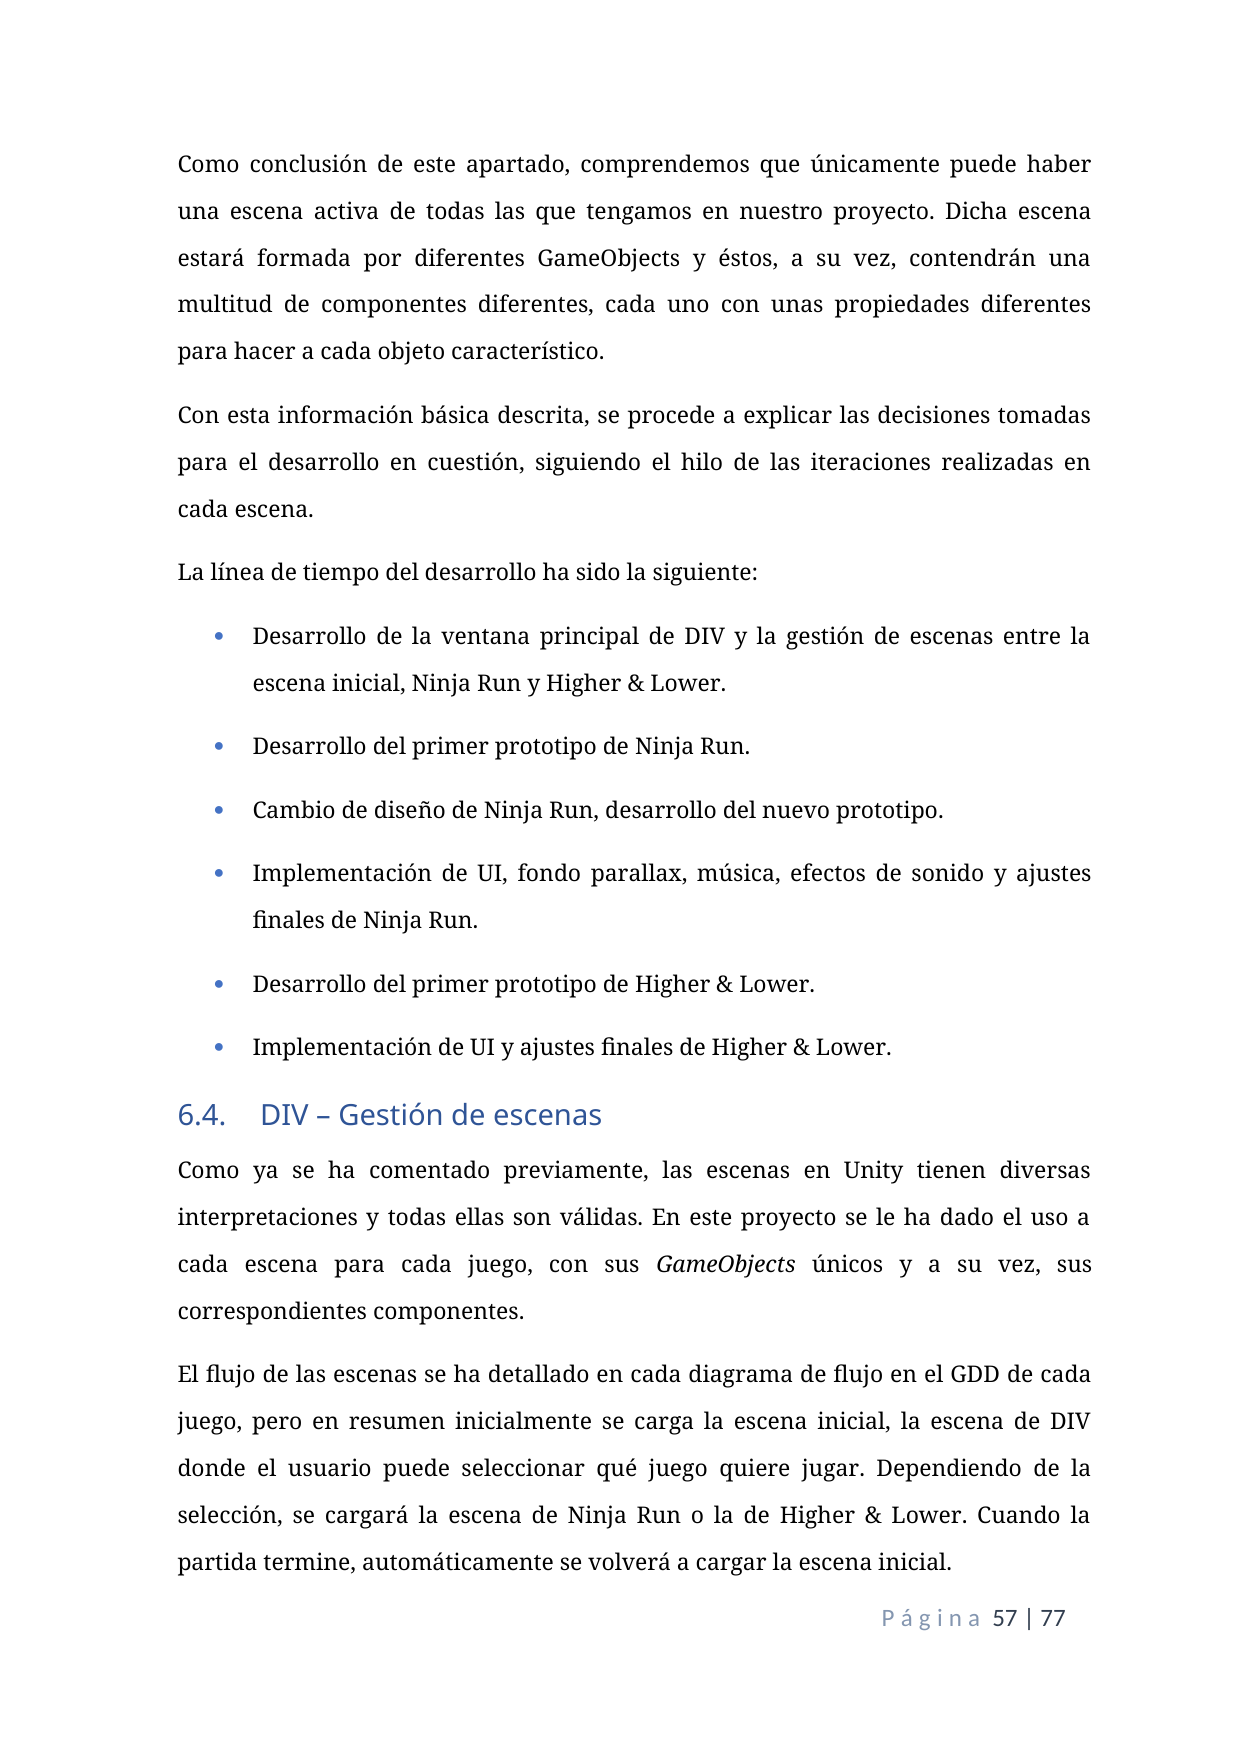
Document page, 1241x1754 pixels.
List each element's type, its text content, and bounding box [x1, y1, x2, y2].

list Implementación de UI y ajustes finales de Higher & Lower. [215, 1031, 1092, 1062]
text La línea de tiempo del desarrollo ha sido la siguiente: [177, 556, 1092, 587]
list DIV – Gestión de escenas [177, 1094, 1092, 1134]
list Desarrollo del primer prototipo de Ninja Run. [215, 730, 1092, 761]
list Desarrollo del primer prototipo de Higher & Lower. [215, 967, 1092, 999]
list Implementación de UI, fondo parallax, música, efectos de sonido y ajustes finales de Ninja Run. [215, 857, 1092, 935]
text Como ya se ha comentado previamente, las escenas en Unity tienen diversas interpretaciones y todas ellas son válidas. En este proyecto se le ha dado el uso a cada escena para cada juego, con sus GameObjects únicos y a su vez, sus correspondientes componentes. [177, 1154, 1092, 1326]
text Con esta información básica descrita, se procede a explicar las decisiones tomadas para el desarrollo en cuestión, siguiendo el hilo de las iteraciones realizadas en cada escena. [177, 399, 1092, 524]
text El flujo de las escenas se ha detallado en cada diagrama de flujo en el GDD de cada juego, pero en resumen inicialmente se carga la escena inicial, la escena de DIV donde el usuario puede seleccionar qué juego quiere jugar. Dependiendo de la selección, se cargará la escena de Ninja Run o la de Higher & Lower. Cuando la partida termine, automáticamente se volverá a cargar la escena inicial. [177, 1358, 1092, 1577]
list Cambio de diseño de Ninja Run, desarrollo del nuevo prototipo. [215, 793, 1092, 825]
text Como conclusión de este apartado, comprendemos que únicamente puede haber una escena activa de todas las que tengamos en nuestro proyecto. Dicha escena estará formada por diferentes GameObjects y éstos, a su vez, contendrán una multitud de componentes diferentes, cada uno con unas propiedades diferentes para hacer a cada objeto característico. [177, 148, 1092, 366]
list Desarrollo de la ventana principal de DIV y la gestión de escenas entre la escena inicial, Ninja Run y Higher & Lower. [215, 619, 1092, 698]
